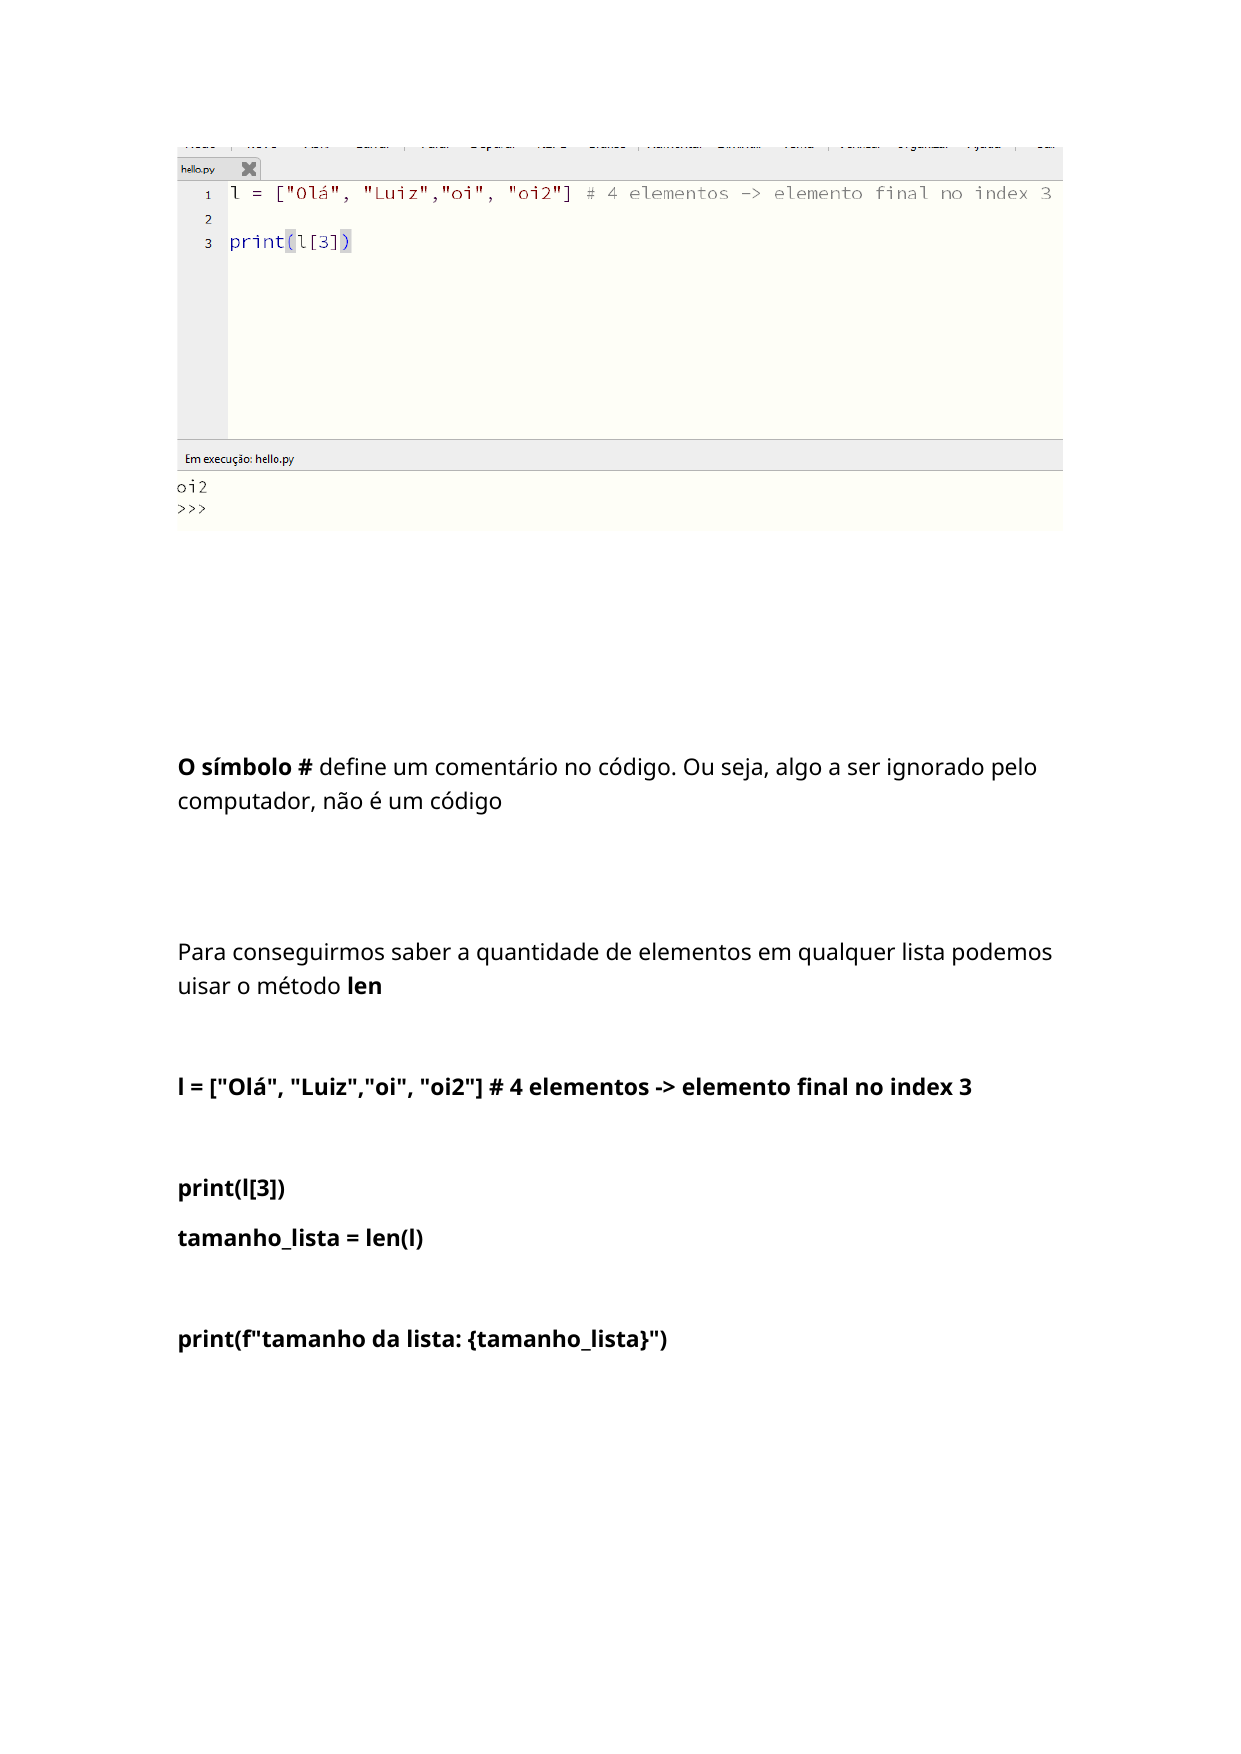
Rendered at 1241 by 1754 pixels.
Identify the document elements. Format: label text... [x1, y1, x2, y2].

text Para conseguirmos saber a quantidade de elementos em qualquer lista podemos uisar o método len [177, 936, 1063, 1001]
text O símbolo # define um comentário no código. Ou seja, algo a ser ignorado pelo computador, não é um código [177, 751, 1063, 816]
text print(l[3]) [177, 1172, 1063, 1203]
text l = ["Olá", "Luiz","oi", "oi2"] # 4 elementos -> elemento final no index 3 [177, 1071, 1063, 1102]
text print(f"tamanho da lista: {tamanho_lista}") [177, 1323, 1063, 1354]
text tamanho_lista = len(l) [177, 1222, 1063, 1253]
picture [177, 147, 1063, 531]
